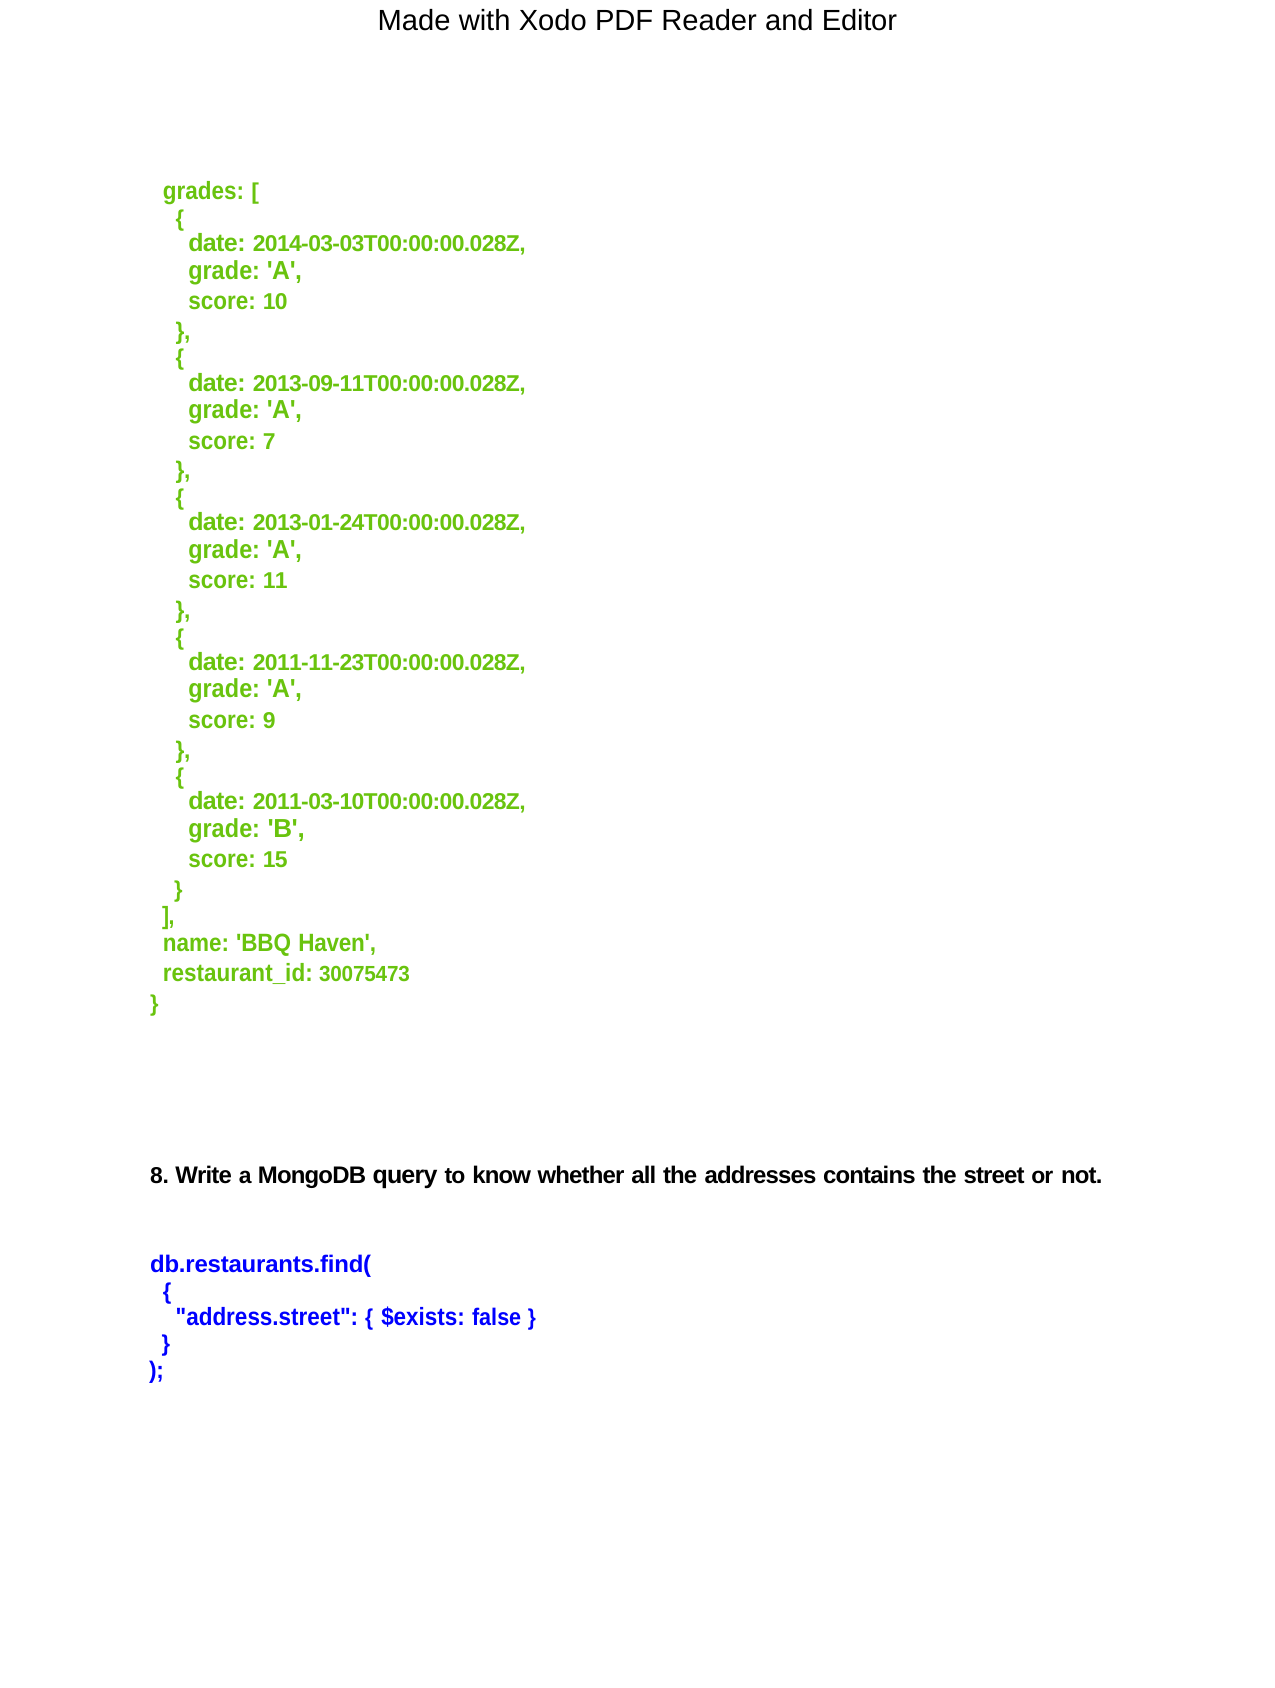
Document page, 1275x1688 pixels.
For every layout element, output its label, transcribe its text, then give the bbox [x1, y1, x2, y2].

text score: 11 [188, 565, 1225, 594]
text ], [106, 902, 175, 930]
text { [175, 205, 1225, 231]
text "address.street": { $exists: false } [175, 1304, 1225, 1331]
text { [163, 1278, 1225, 1304]
text score: 7 [188, 426, 1225, 454]
text db.restaurants.find( [150, 1251, 1225, 1278]
text { [175, 345, 1225, 371]
subtitle grade: 'A', [188, 675, 1225, 703]
text ); [106, 1357, 164, 1384]
text } [150, 990, 1225, 1017]
text { [175, 484, 1225, 511]
subtitle grade: 'A', [188, 536, 1225, 564]
text date: 2013-09-11T00:00:00.028Z, [188, 371, 1225, 396]
text }, [175, 597, 1225, 624]
text name: 'BBQ Haven', [163, 930, 1225, 956]
text } [106, 1331, 171, 1357]
subtitle grade: 'B', [188, 815, 1225, 843]
text score: 15 [188, 844, 1225, 873]
text }, [175, 736, 1225, 763]
text restaurant_id: 30075473 [163, 958, 1225, 987]
text date: 2014-03-03T00:00:00.028Z, [188, 231, 1225, 257]
list Write a MongoDB query to know whether all the addresses contains the street or not. [150, 1160, 1225, 1188]
text }, [175, 317, 1225, 345]
text }, [175, 457, 1225, 484]
text score: 9 [188, 705, 1225, 734]
subtitle grade: 'A', [188, 396, 1225, 424]
text { [175, 624, 1225, 650]
text { [175, 763, 1225, 790]
text date: 2011-11-23T00:00:00.028Z, [188, 650, 1225, 675]
text } [106, 877, 183, 902]
text date: 2013-01-24T00:00:00.028Z, [188, 511, 1225, 536]
text grades: [ [163, 177, 1225, 205]
text date: 2011-03-10T00:00:00.028Z, [188, 790, 1225, 815]
subtitle grade: 'A', [188, 257, 1225, 285]
text score: 10 [188, 286, 1225, 315]
